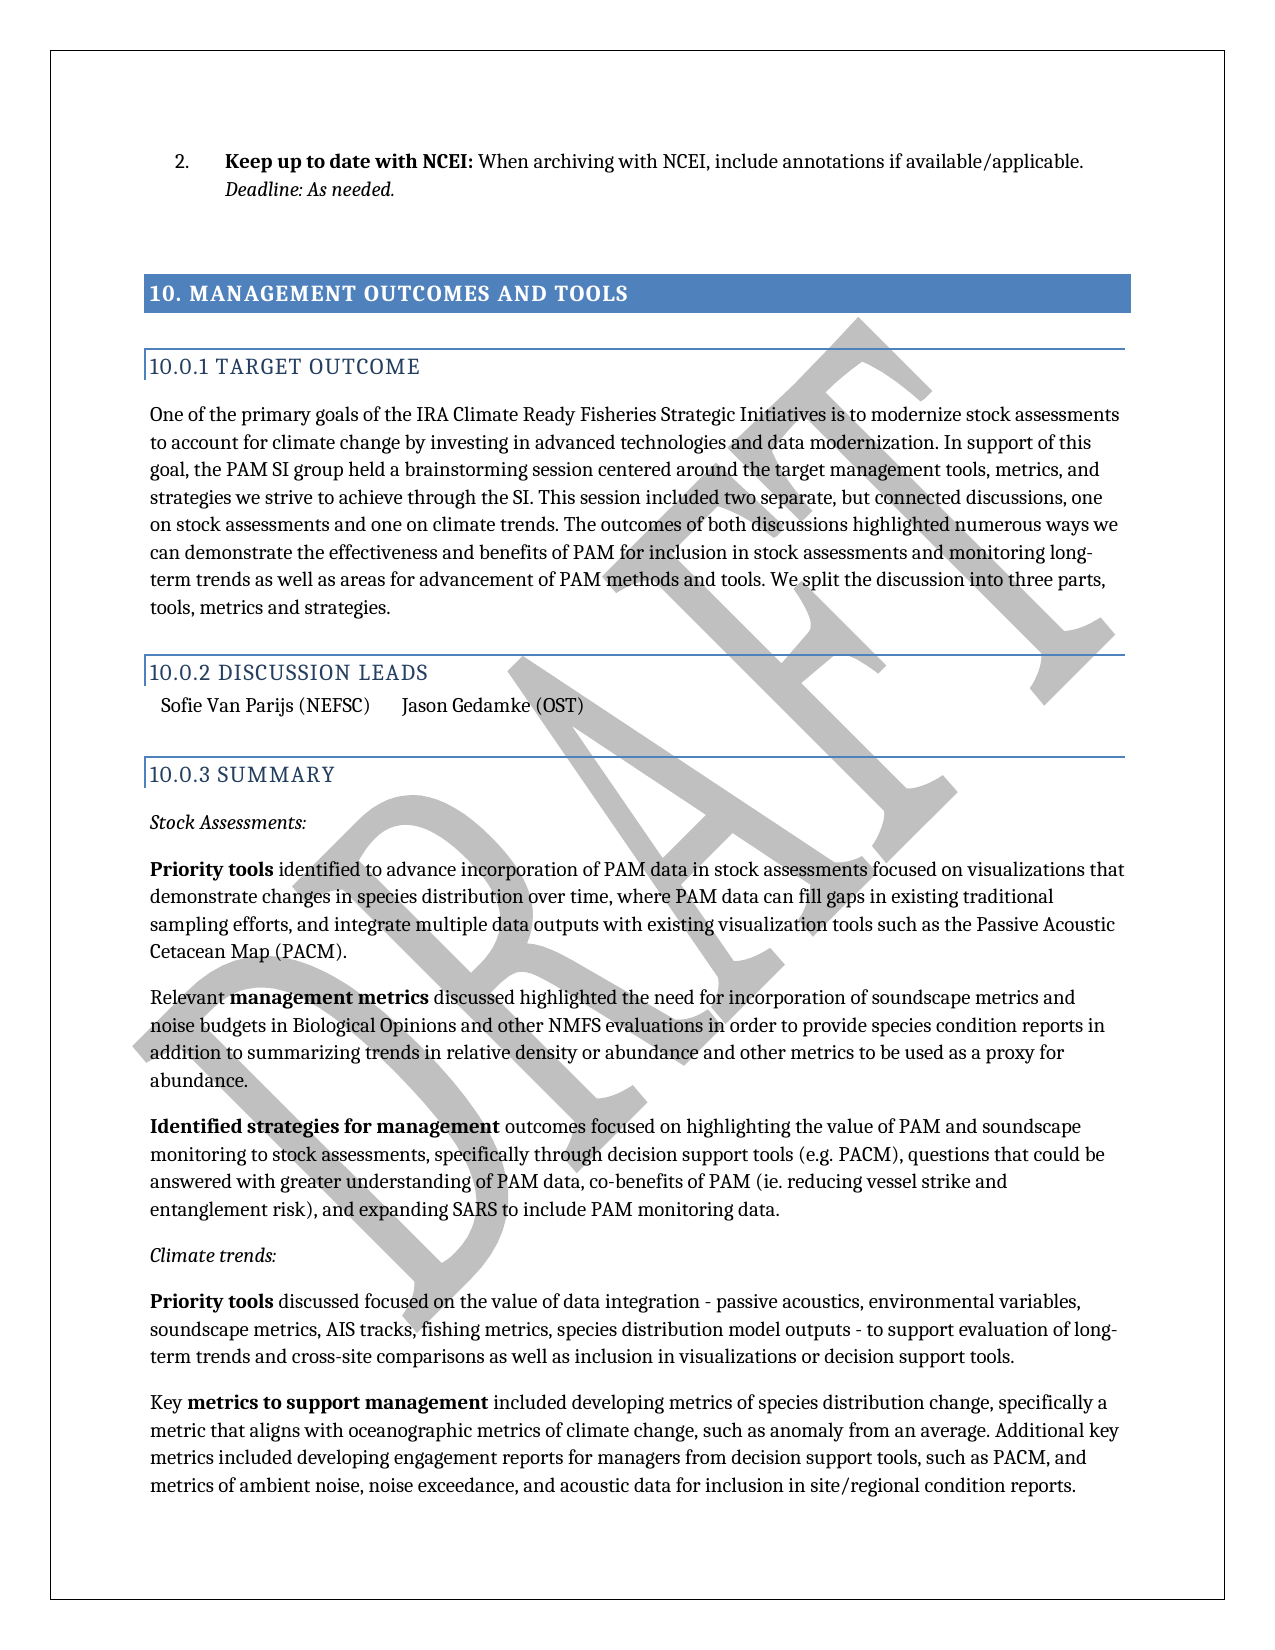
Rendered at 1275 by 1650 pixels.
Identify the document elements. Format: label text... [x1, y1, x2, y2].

text Priority tools discussed focused on the value of data integration - passive acoustics, environmental variables, soundscape metrics, AIS tracks, fishing metrics, species distribution model outputs - to support evaluation of long-term trends and cross-site comparisons as well as inclusion in visualizations or decision support tools. [150, 1290, 1125, 1369]
subtitle 10.0.3 Summary [146, 758, 1125, 788]
text Key metrics to support management included developing metrics of species distribution change, specifically a metric that aligns with oceanographic metrics of climate change, such as anomaly from an average. Additional key metrics included developing engagement reports for managers from decision support tools, such as PACM, and metrics of ambient noise, noise exceedance, and acoustic data for inclusion in site/regional condition reports. [150, 1391, 1125, 1497]
text Priority tools identified to advance incorporation of PAM data in stock assessments focused on visualizations that demonstrate changes in species distribution over time, where PAM data can fill gaps in existing traditional sampling efforts, and integrate multiple data outputs with existing visualization tools such as the Passive Acoustic Cetacean Map (PACM). [150, 857, 1125, 964]
table_header Jason Gedamke (OST) [391, 690, 606, 725]
text Climate trends: [150, 1243, 1125, 1267]
subtitle 10.0.2 Discussion Leads [146, 656, 1125, 686]
text Stock Assessments: [150, 811, 1125, 835]
table_header Sofie Van Parijs (NEFSC) [150, 690, 391, 725]
text One of the primary goals of the IRA Climate Ready Fisheries Strategic Initiatives is to modernize stock assessments to account for climate change by investing in advanced technologies and data modernization. In support of this goal, the PAM SI group held a brainstorming session centered around the target management tools, metrics, and strategies we strive to achieve through the SI. This session included two separate, but connected discussions, one on stock assessments and one on climate trends. The outcomes of both discussions highlighted numerous ways we can demonstrate the effectiveness and benefits of PAM for inclusion in stock assessments and monitoring long-term trends as well as areas for advancement of PAM methods and tools. We split the discussion into three parts, tools, metrics and strategies. [150, 403, 1125, 619]
subtitle 10.0.1 Target Outcome [146, 350, 1125, 380]
subtitle 10. Management Outcomes and Tools [150, 280, 1125, 307]
list Keep up to date with NCEI: When archiving with NCEI, include annotations if available/applicable. Deadline: As needed. [175, 150, 1125, 201]
text Identified strategies for management outcomes focused on highlighting the value of PAM and soundscape monitoring to stock assessments, specifically through decision support tools (e.g. PACM), questions that could be answered with greater understanding of PAM data, co-benefits of PAM (ie. reducing vessel strike and entanglement risk), and expanding SARS to include PAM monitoring data. [150, 1115, 1125, 1221]
text Relevant management metrics discussed highlighted the need for incorporation of soundscape metrics and noise budgets in Biological Opinions and other NMFS evaluations in order to provide species condition reports in addition to summarizing trends in relative density or abundance and other metrics to be used as a proxy for abundance. [150, 986, 1125, 1092]
